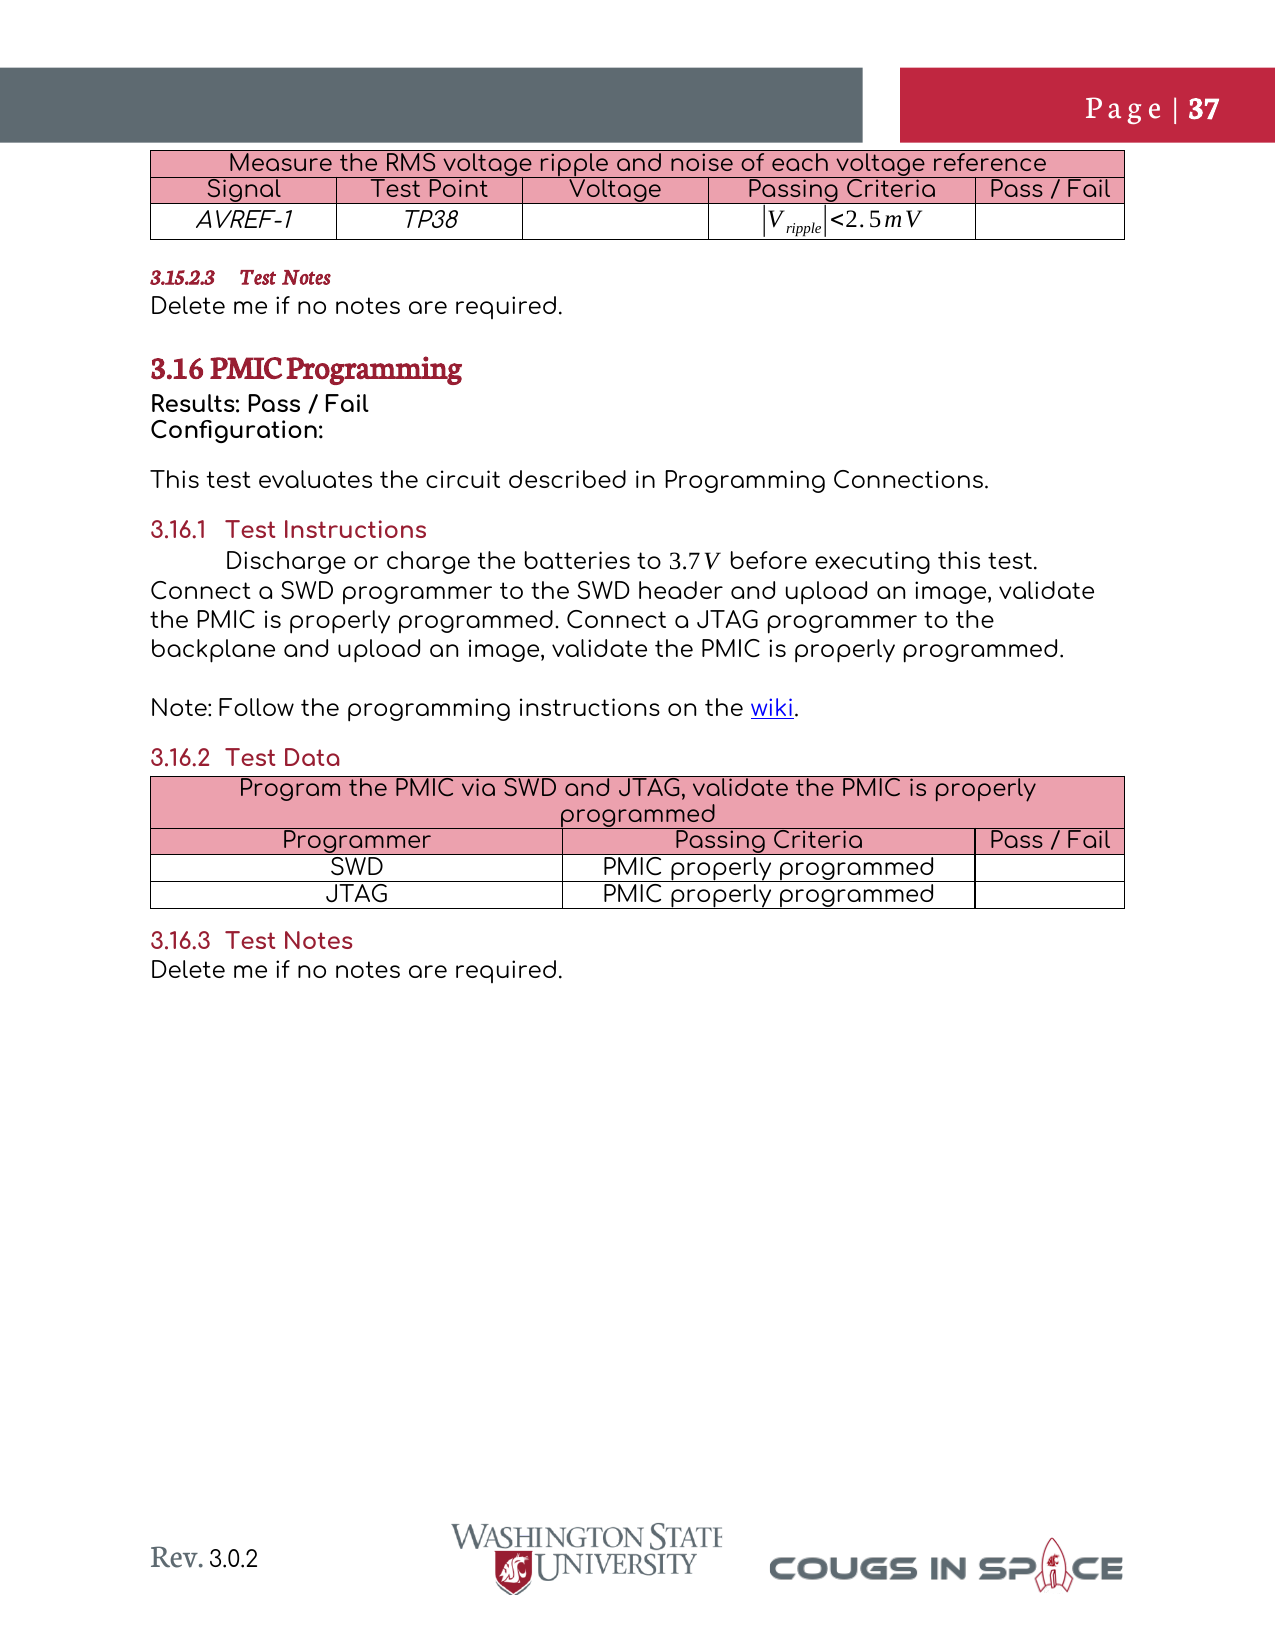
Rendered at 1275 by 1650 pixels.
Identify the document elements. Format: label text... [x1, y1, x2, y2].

table_cell PMIC properly programmed [563, 855, 974, 881]
text Note: Follow the programming instructions on the wiki. [150, 696, 1125, 722]
table_cell Programmer [151, 829, 562, 854]
table_cell JTAG [151, 882, 562, 907]
table_cell [523, 204, 708, 239]
text Results: Pass / Fail [150, 392, 1125, 418]
subtitle PMIC Programming [150, 344, 1125, 386]
text Configuration: [150, 418, 1125, 443]
table_cell Pass / Fail [976, 829, 1124, 854]
picture [769, 1537, 1123, 1594]
table_cell Passing Criteria [709, 178, 975, 203]
table_cell Test Point [337, 178, 522, 203]
text This test evaluates the circuit described in Programming Connections. [150, 468, 1125, 494]
table_cell Passing Criteria [563, 829, 974, 854]
picture [450, 1522, 723, 1595]
table_cell Pass / Fail [976, 178, 1124, 203]
subtitle Test Notes [150, 261, 1125, 289]
table_cell Signal [151, 178, 336, 203]
table_cell PMIC properly programmed [563, 882, 974, 907]
table_cell SWD [151, 855, 562, 881]
subtitle Test Data [150, 746, 1125, 772]
table_cell [709, 204, 975, 239]
table_cell TP38 [337, 204, 522, 239]
text Discharge or charge the batteries to before executing this test. Connect a SWD programmer to the SWD header and upload an image, validate the PMIC is properly programmed. Connect a JTAG programmer to the backplane and upload an image, validate the PMIC is properly programmed. [150, 548, 1125, 663]
text Delete me if no notes are required. [150, 294, 1125, 319]
table_header Program the PMIC via SWD and JTAG, validate the PMIC is properly programmed [151, 777, 1124, 828]
table_header Measure the RMS voltage ripple and noise of each voltage reference [151, 151, 1124, 177]
table_cell [976, 855, 1124, 881]
table_cell AVREF-1 [151, 204, 336, 239]
subtitle Test Instructions [150, 518, 1125, 544]
table_cell [976, 204, 1124, 239]
table_cell Voltage [523, 178, 708, 203]
text Delete me if no notes are required. [150, 958, 1125, 984]
subtitle Test Notes [150, 929, 1125, 955]
table_cell [976, 882, 1124, 907]
